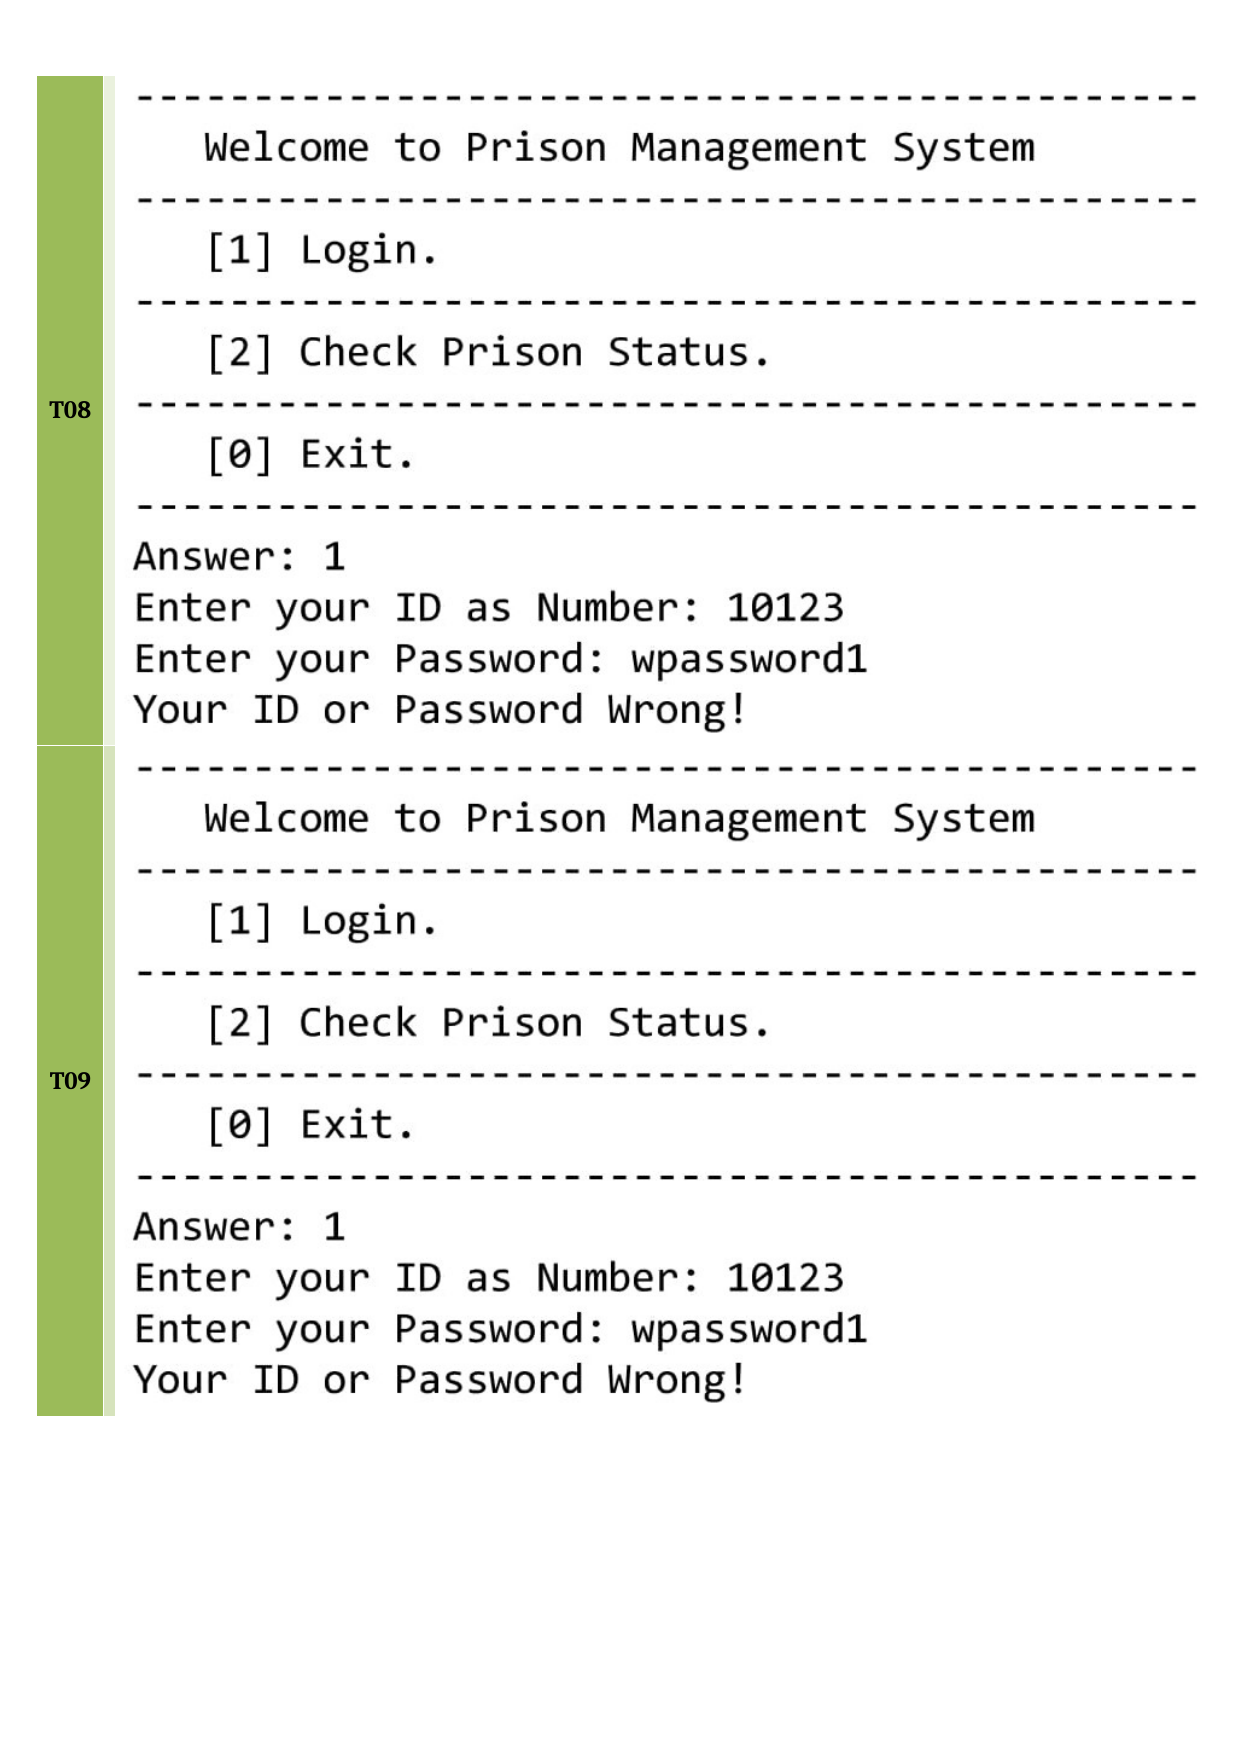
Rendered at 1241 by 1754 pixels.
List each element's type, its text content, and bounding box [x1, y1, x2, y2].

table_cell [104, 76, 115, 745]
table_cell T08 [37, 76, 103, 745]
picture [115, 76, 1203, 1416]
table_cell [104, 746, 115, 1416]
table_cell T09 [37, 746, 103, 1416]
